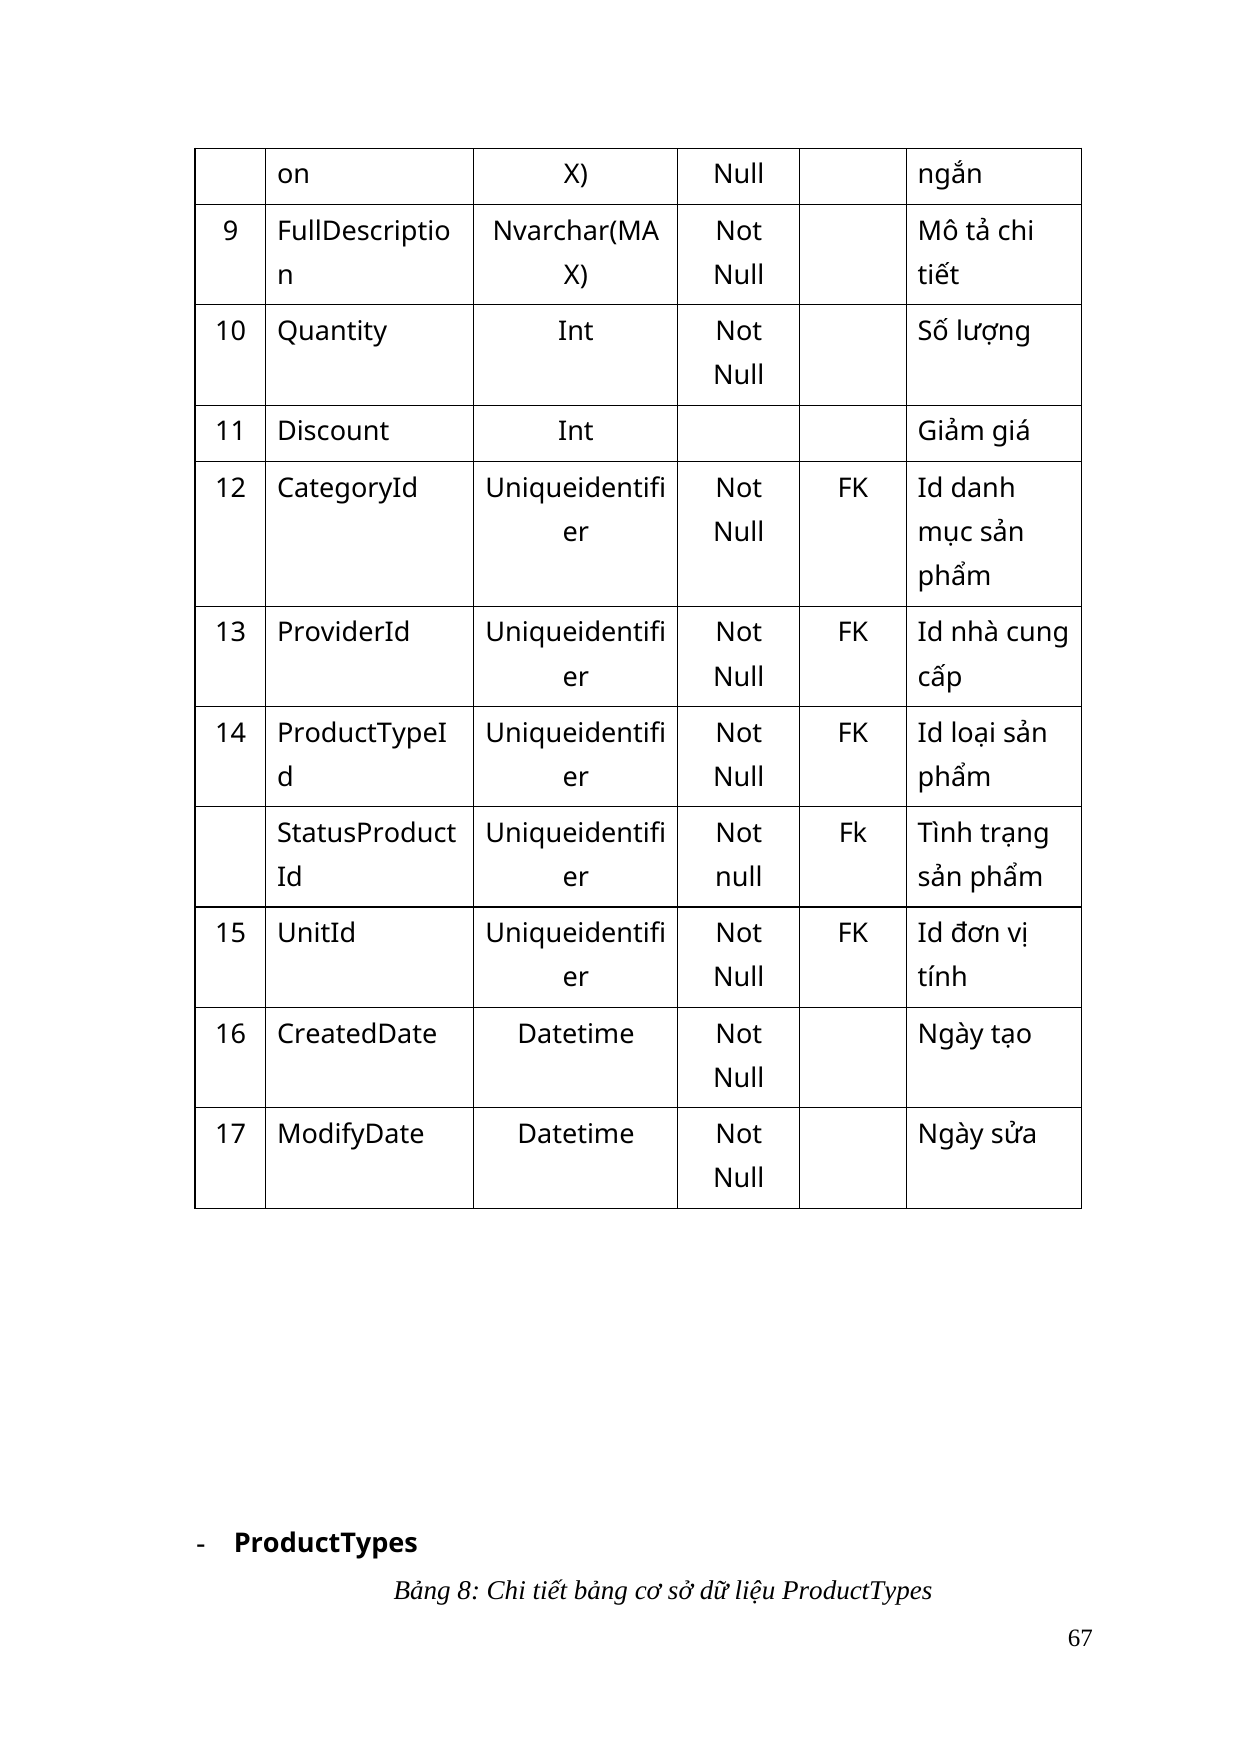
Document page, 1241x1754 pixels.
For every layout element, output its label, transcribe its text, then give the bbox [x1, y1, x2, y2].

table_cell 9 [196, 205, 265, 304]
table_cell FK [800, 707, 906, 806]
table_cell [800, 1008, 906, 1107]
table_cell Id đơn vị tính [907, 908, 1081, 1007]
table_cell 15 [196, 908, 265, 1007]
table_cell 12 [196, 462, 265, 606]
table_cell FK [800, 462, 906, 606]
table_cell StatusProductId [266, 807, 473, 906]
table_cell Uniqueidentifier [474, 908, 677, 1007]
table_cell ProviderId [266, 607, 473, 706]
table_cell 8 [196, 149, 265, 204]
table_cell 11 [196, 406, 265, 461]
table_cell [196, 807, 265, 906]
table_cell Ngày sửa [907, 1108, 1081, 1207]
table_cell Not Null [678, 707, 799, 806]
table_cell UnitId [266, 908, 473, 1007]
table_cell Uniqueidentifier [474, 707, 677, 806]
table_cell Tình trạng sản phẩm [907, 807, 1081, 906]
table_cell 16 [196, 1008, 265, 1107]
table_cell Số lượng [907, 305, 1081, 404]
table_cell Quantity [266, 305, 473, 404]
table_cell [800, 1108, 906, 1207]
list ProductTypes [196, 1524, 1092, 1561]
table_cell Mã mô tả ngắn [907, 149, 1081, 204]
table_cell Mô tả chi tiết [907, 205, 1081, 304]
table_cell Not Null [678, 149, 799, 204]
table_cell Discount [266, 406, 473, 461]
table_cell Not Null [678, 908, 799, 1007]
table_cell Id nhà cung cấp [907, 607, 1081, 706]
table_cell FullDescription [266, 205, 473, 304]
table_cell 10 [196, 305, 265, 404]
table_cell [800, 205, 906, 304]
table_cell Uniqueidentifier [474, 462, 677, 606]
table_cell [678, 406, 799, 461]
table_cell Not Null [678, 462, 799, 606]
table_cell ProductTypeId [266, 707, 473, 806]
table_cell Id loại sản phẩm [907, 707, 1081, 806]
table_cell Datetime [474, 1108, 677, 1207]
table_cell Giảm giá [907, 406, 1081, 461]
table_cell Fk [800, 807, 906, 906]
table_cell Nvarchar(MAX) [474, 149, 677, 204]
table_cell ModifyDate [266, 1108, 473, 1207]
table_cell Uniqueidentifier [474, 607, 677, 706]
table_cell Int [474, 406, 677, 461]
table_cell CategoryId [266, 462, 473, 606]
table_cell Int [474, 305, 677, 404]
table_cell Not Null [678, 1108, 799, 1207]
text Bảng 8: Chi tiết bảng cơ sở dữ liệu ProductTypes [233, 1574, 1092, 1605]
table_cell CreatedDate [266, 1008, 473, 1107]
table_cell Not Null [678, 607, 799, 706]
table_cell Not Null [678, 1008, 799, 1107]
table_cell 13 [196, 607, 265, 706]
table_cell Not null [678, 807, 799, 906]
table_cell [800, 305, 906, 404]
table_cell Id danh mục sản phẩm [907, 462, 1081, 606]
table_cell Datetime [474, 1008, 677, 1107]
table_cell Uniqueidentifier [474, 807, 677, 906]
table_cell 14 [196, 707, 265, 806]
table_cell Nvarchar(MAX) [474, 205, 677, 304]
table_cell Not Null [678, 305, 799, 404]
table_cell FK [800, 908, 906, 1007]
table_cell [800, 149, 906, 204]
table_cell Not Null [678, 205, 799, 304]
table_cell 17 [196, 1108, 265, 1207]
table_cell Ngày tạo [907, 1008, 1081, 1107]
table_cell ShortDescription [266, 149, 473, 204]
table_cell FK [800, 607, 906, 706]
table_cell [800, 406, 906, 461]
